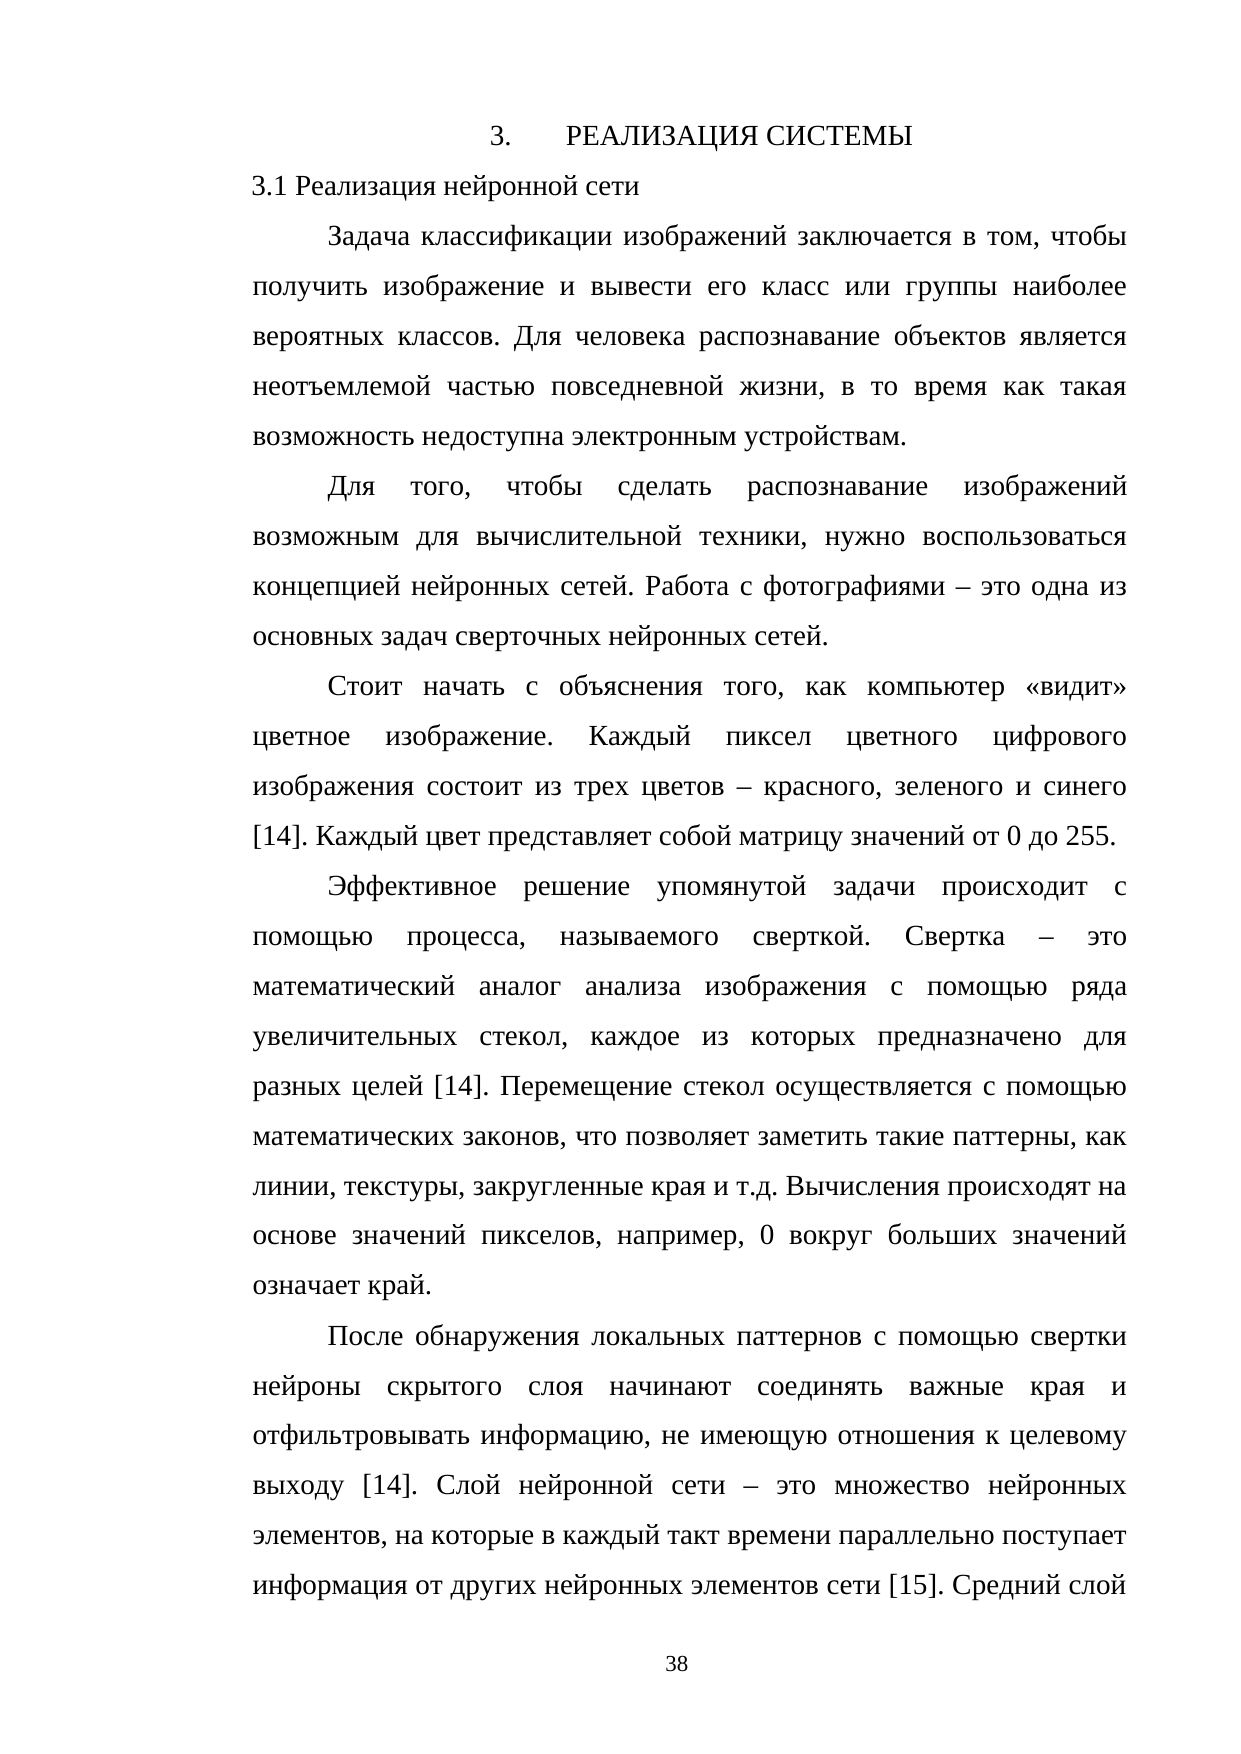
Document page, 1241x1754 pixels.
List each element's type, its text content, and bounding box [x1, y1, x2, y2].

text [252, 1318, 1127, 1601]
subtitle 3. РЕАЛИЗАЦИЯ СИСТЕМЫ [251, 118, 1152, 152]
text Эффективное решение упомянутой задачи происходит с помощью процесса, называемого сверткой. Свертка – это математический аналог анализа изображения с помощью ряда увеличительных стекол, каждое из которых предназначено для разных целей [14]. Перемещение стекол осуществляется с помощью математических законов, что позволяет заметить такие паттерны, как линии, текстуры, закругленные края и т.д. Вычисления происходят на основе значений пикселов, например, 0 вокруг больших значений означает край. [252, 868, 1127, 1301]
text Задача классификации изображений заключается в том, чтобы получить изображение и вывести его класс или группы наиболее вероятных классов. Для человека распознавание объектов является неотъемлемой частью повседневной жизни, в то время как такая возможность недоступна электронным устройствам. [252, 218, 1127, 451]
subtitle 3.1 Реализация нейронной сети [251, 168, 1152, 202]
text Для того, чтобы сделать распознавание изображений возможным для вычислительной техники, нужно воспользоваться концепцией нейронных сетей. Работа с фотографиями – это одна из основных задач сверточных нейронных сетей. [252, 468, 1127, 651]
text Стоит начать с объяснения того, как компьютер «видит» цветное изображение. Каждый пиксел цветного цифрового изображения состоит из трех цветов – красного, зеленого и синего [14]. Каждый цвет представляет собой матрицу значений от 0 до 255. [252, 668, 1127, 851]
